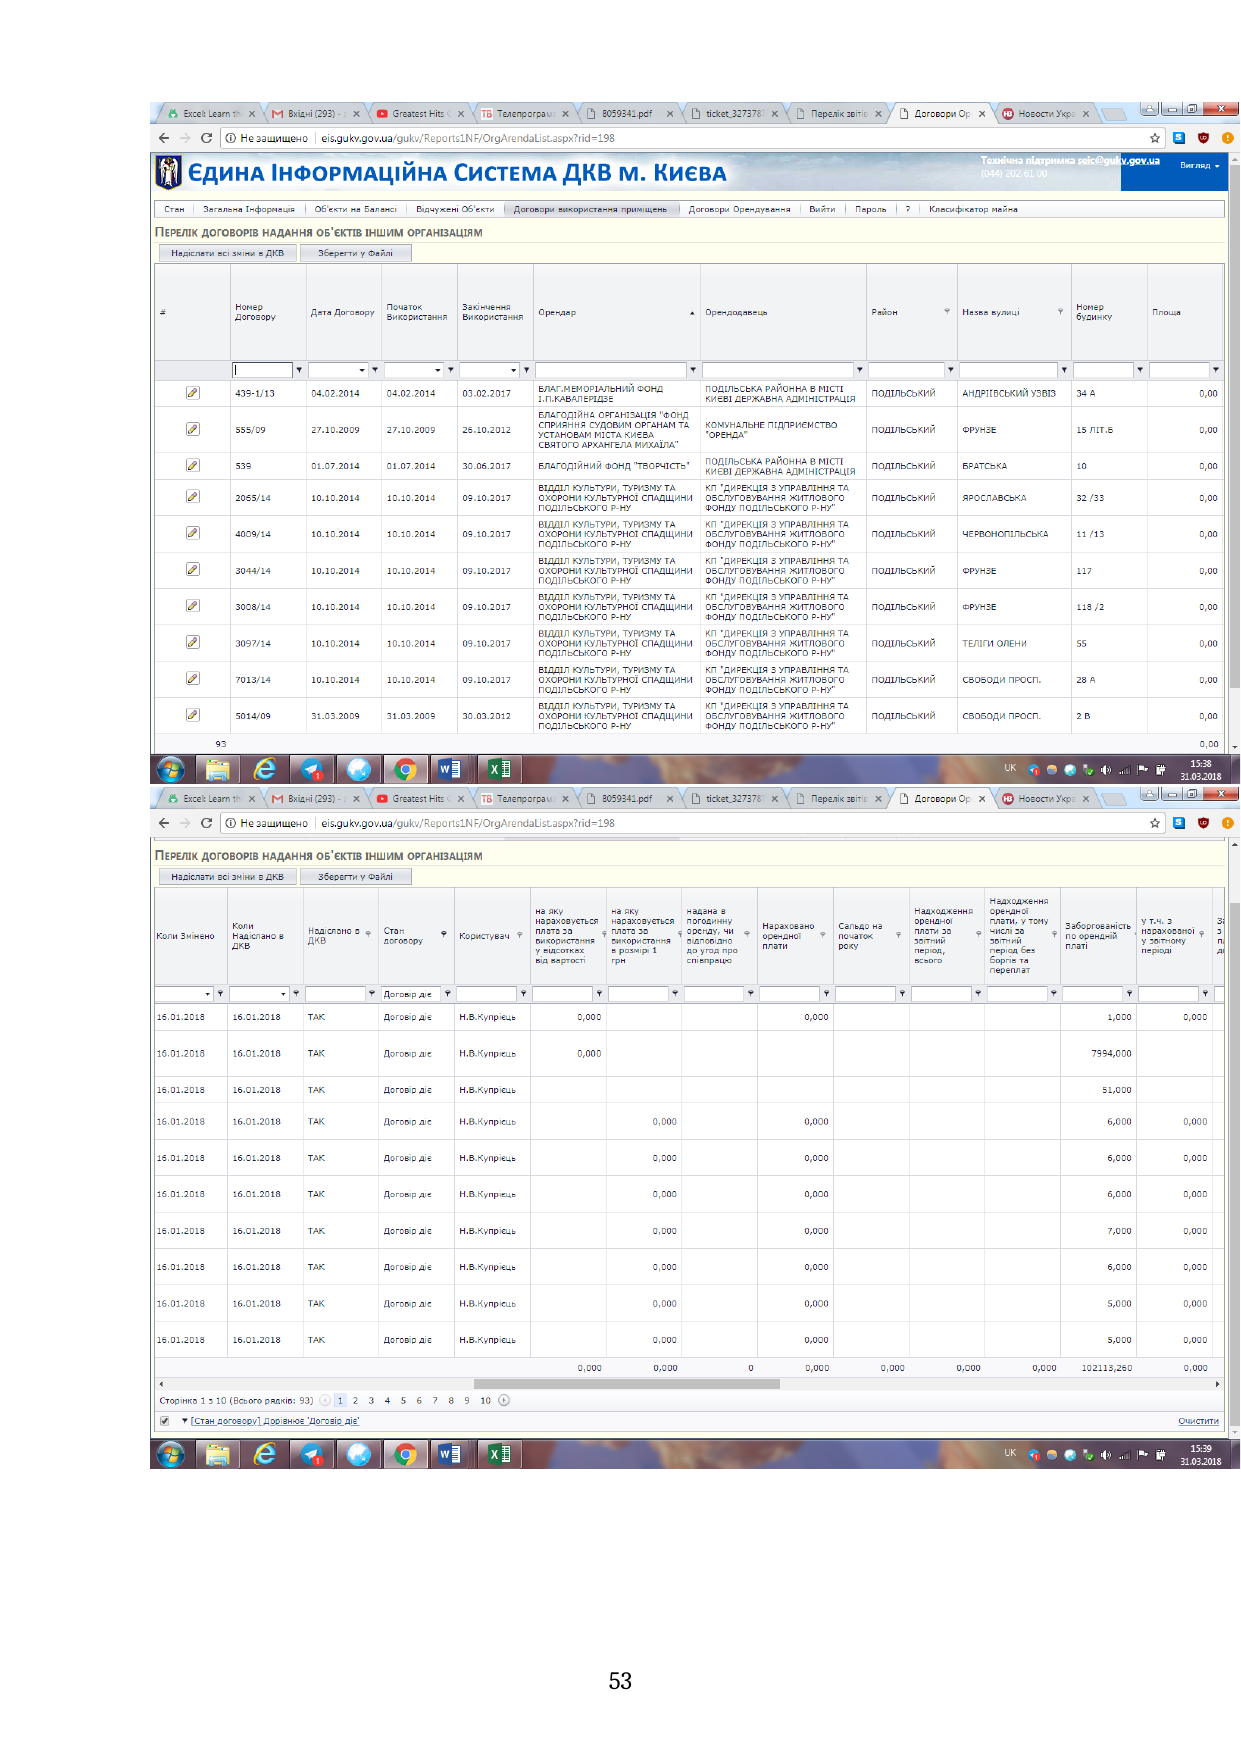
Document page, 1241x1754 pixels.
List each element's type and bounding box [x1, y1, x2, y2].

picture [150, 102, 1241, 784]
picture [150, 787, 1241, 1469]
